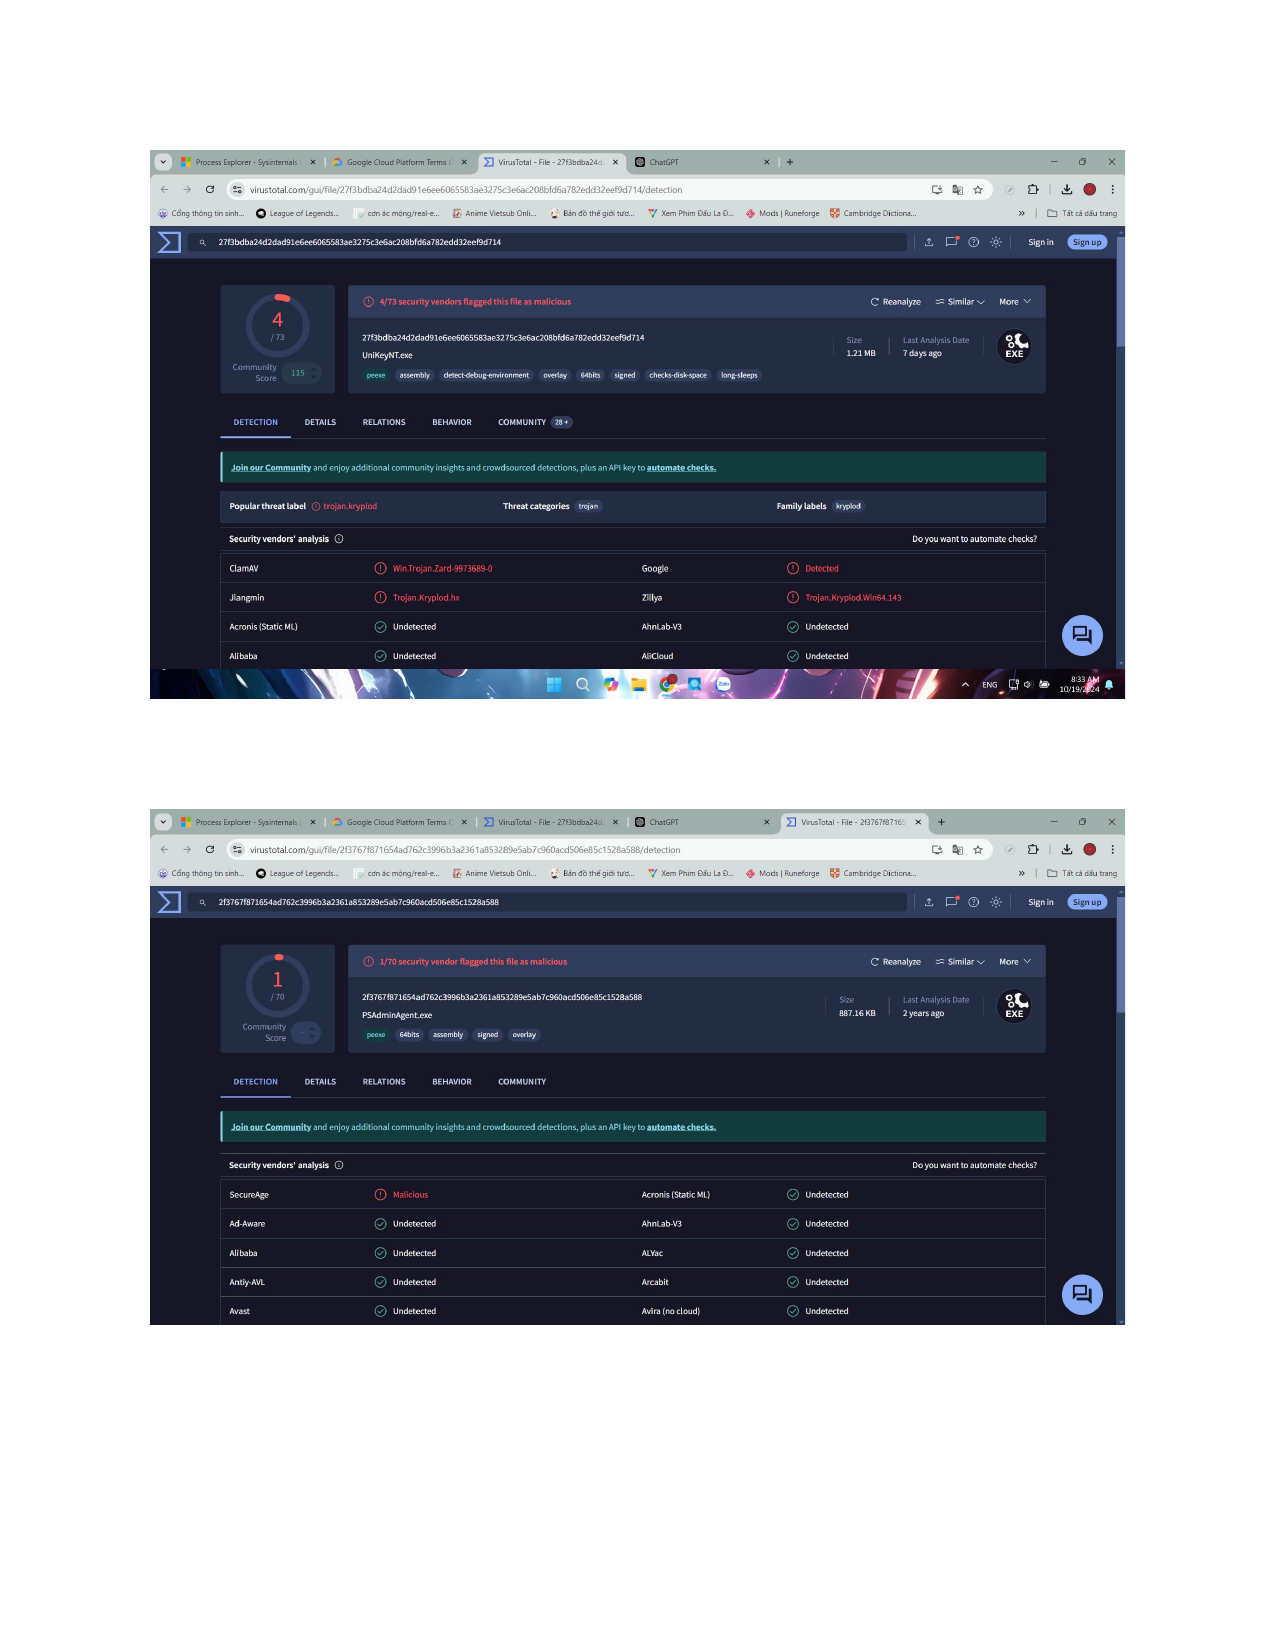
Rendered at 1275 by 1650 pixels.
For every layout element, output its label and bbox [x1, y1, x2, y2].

picture [150, 809, 1125, 1325]
picture [150, 150, 1125, 699]
